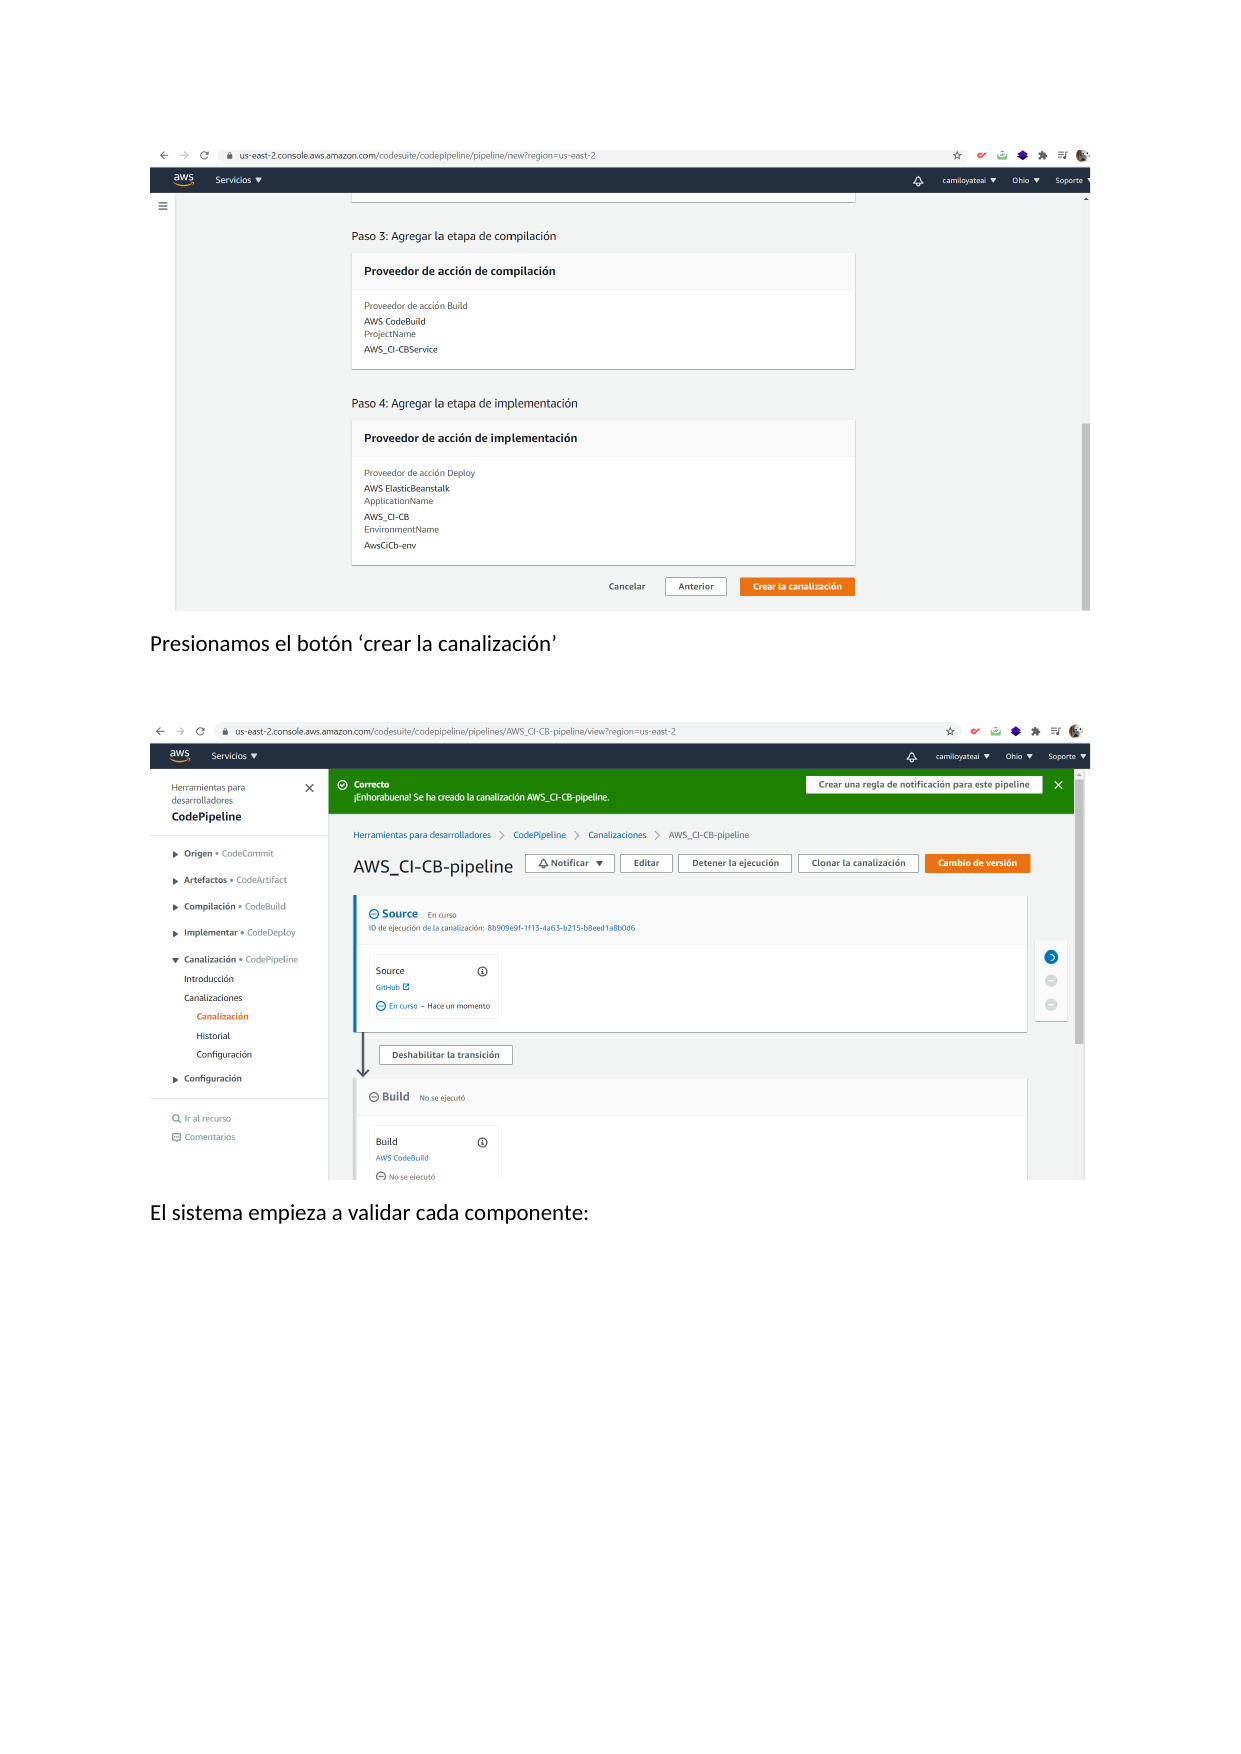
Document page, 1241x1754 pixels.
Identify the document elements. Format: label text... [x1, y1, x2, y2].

text El sistema empieza a validar cada componente: [150, 1198, 1090, 1226]
picture [150, 150, 1091, 611]
picture [150, 722, 1091, 1180]
text Presionamos el botón ‘crear la canalización’ [150, 629, 1090, 657]
